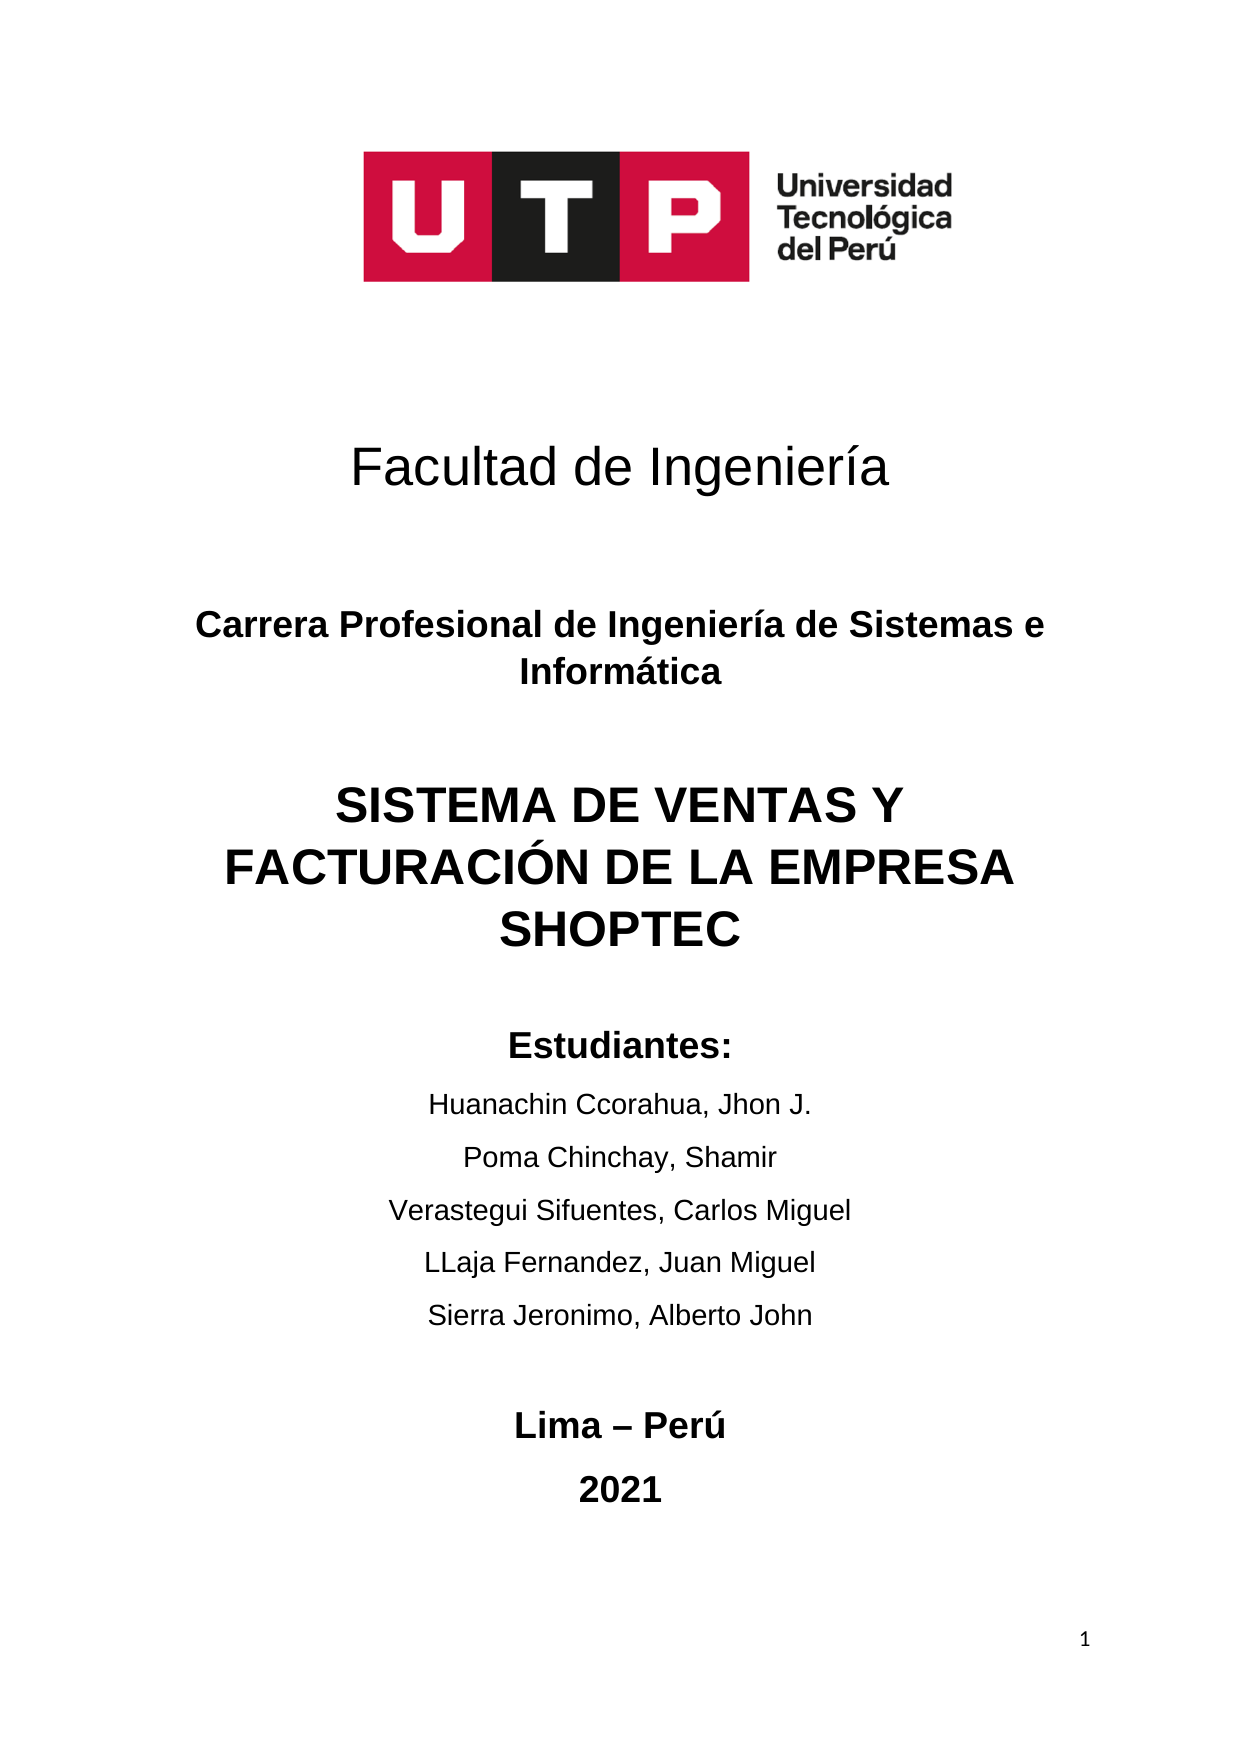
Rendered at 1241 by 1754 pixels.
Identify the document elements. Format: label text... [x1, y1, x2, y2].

text Poma Chinchay, Shamir [150, 1140, 1090, 1173]
text SISTEMA DE VENTAS Y FACTURACIÓN DE LA EMPRESA SHOPTEC [150, 776, 1090, 957]
text Verastegui Sifuentes, Carlos Miguel [150, 1192, 1090, 1226]
text Sierra Jeronimo, Alberto John [150, 1298, 1090, 1332]
text LLaja Fernandez, Juan Miguel [150, 1245, 1090, 1279]
text Estudiantes: [150, 1024, 1090, 1067]
text 2021 [150, 1467, 1090, 1510]
text Carrera Profesional de Ingeniería de Sistemas e Informática [150, 603, 1090, 692]
text Huanachin Ccorahua, Jhon J. [150, 1087, 1090, 1120]
picture [359, 150, 956, 286]
text Facultad de Ingeniería [150, 435, 1090, 497]
text Lima – Perú [150, 1404, 1090, 1447]
